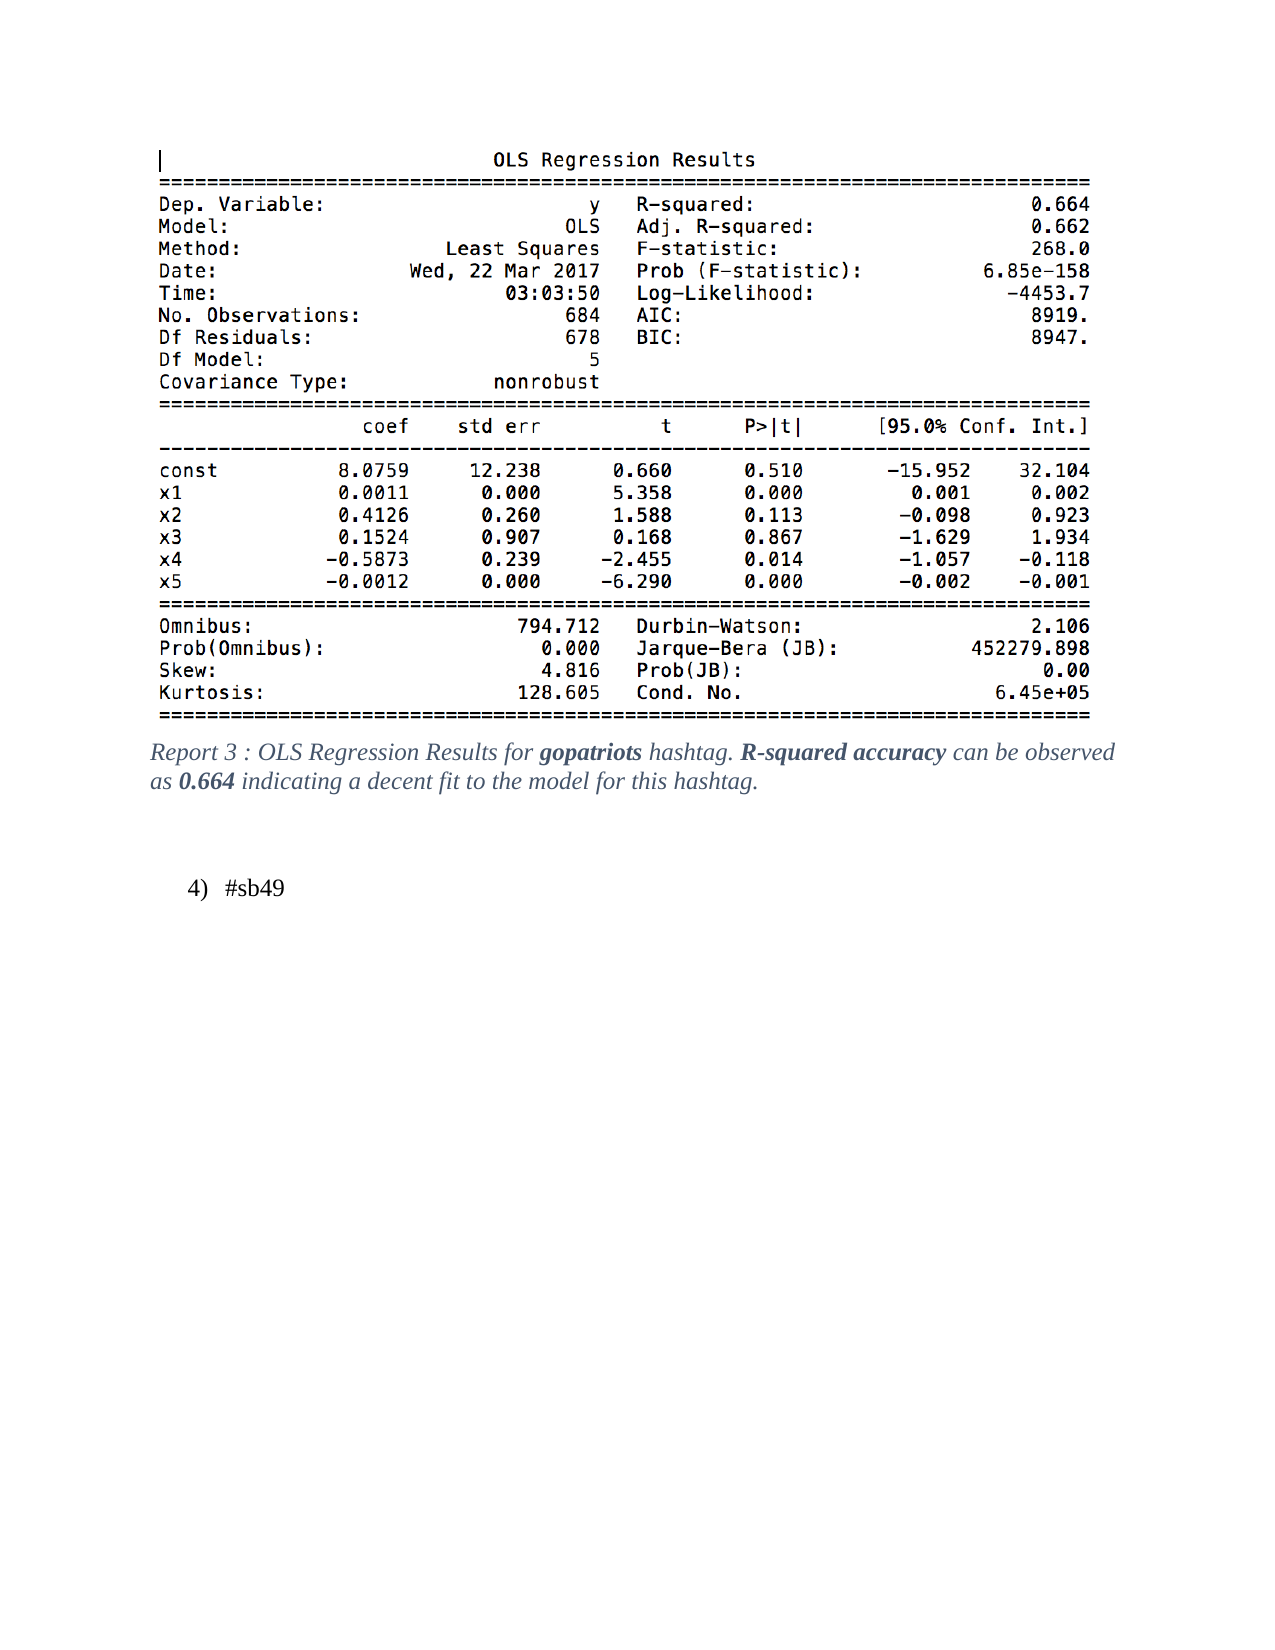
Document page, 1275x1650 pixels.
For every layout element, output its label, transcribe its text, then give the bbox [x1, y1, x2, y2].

list #sb49 [187, 873, 1125, 902]
picture [150, 150, 1125, 738]
text Report 3 : OLS Regression Results for gopatriots hashtag. R-squared accuracy can be observed as 0.664 indicating a decent fit to the model for this hashtag. [150, 738, 1125, 795]
